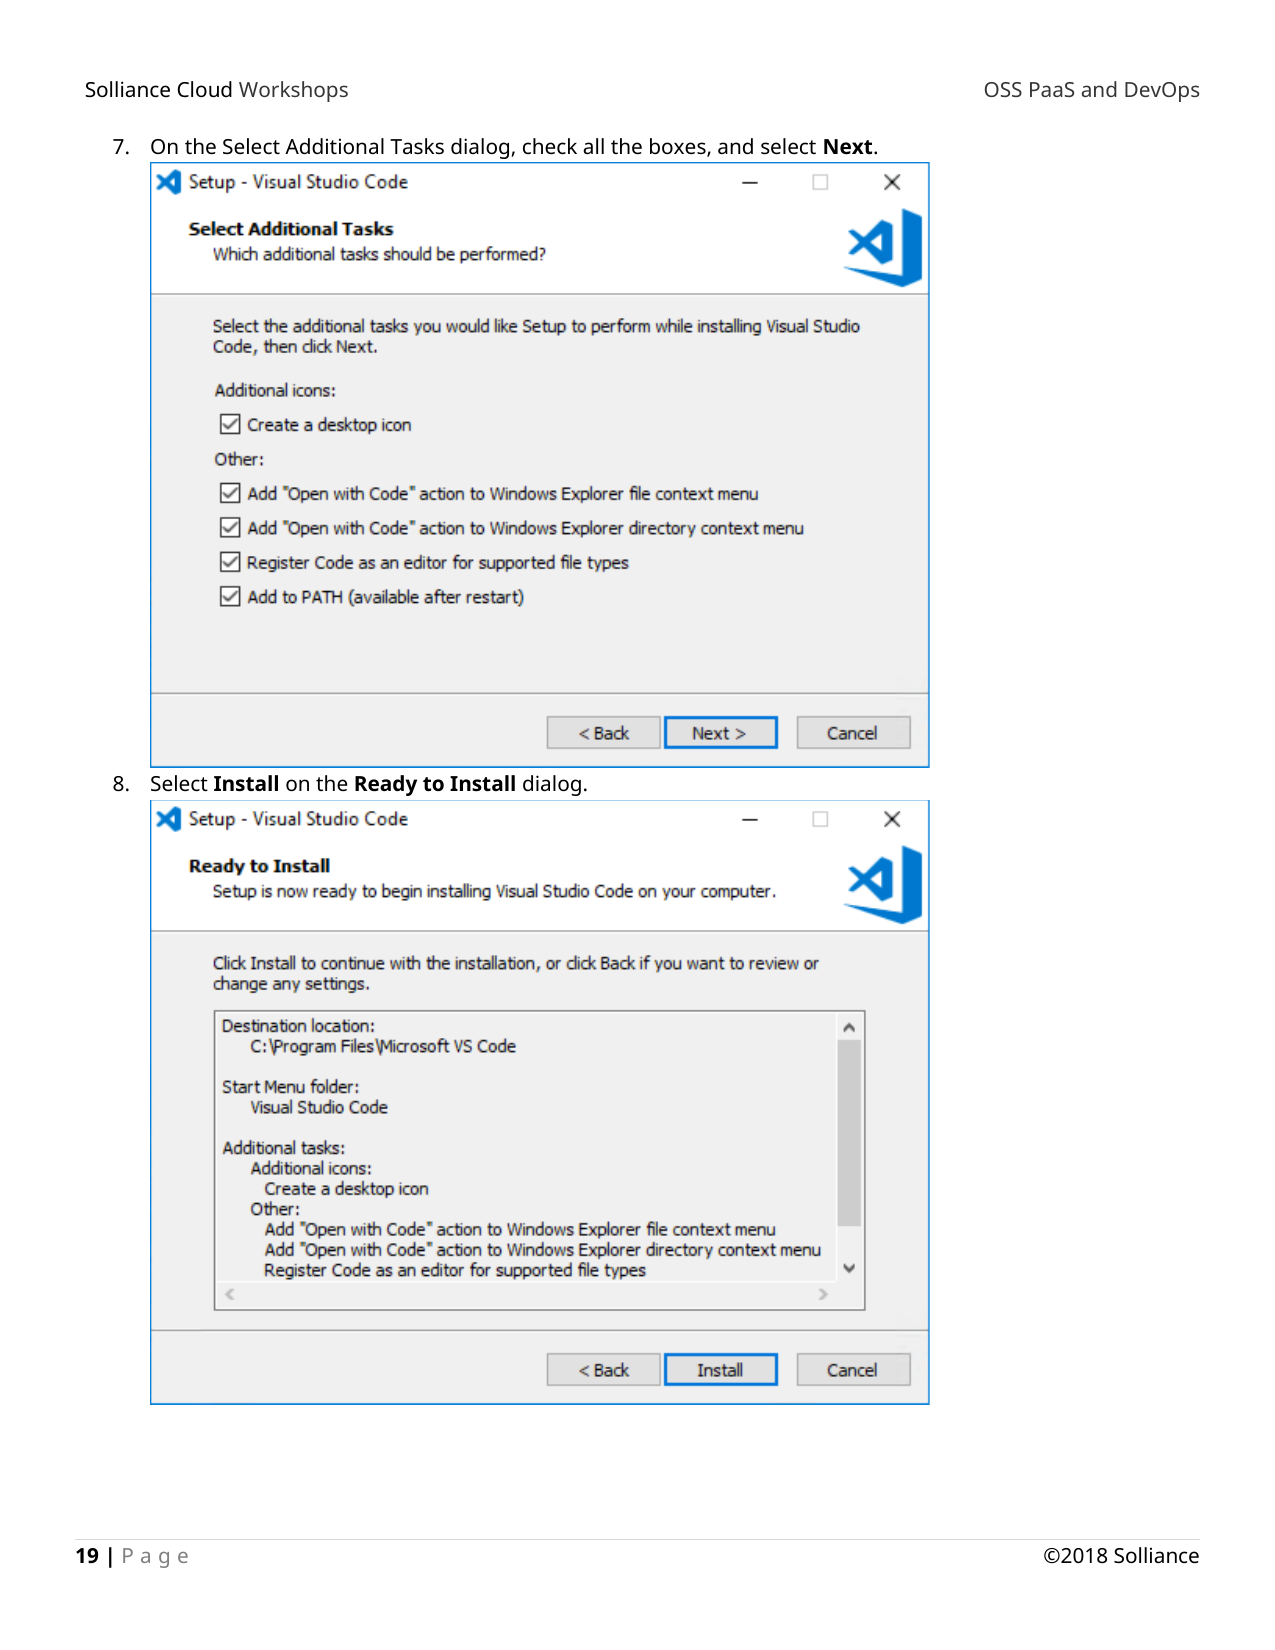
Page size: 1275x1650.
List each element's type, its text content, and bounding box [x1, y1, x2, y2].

picture [150, 800, 930, 1405]
picture [150, 162, 930, 768]
